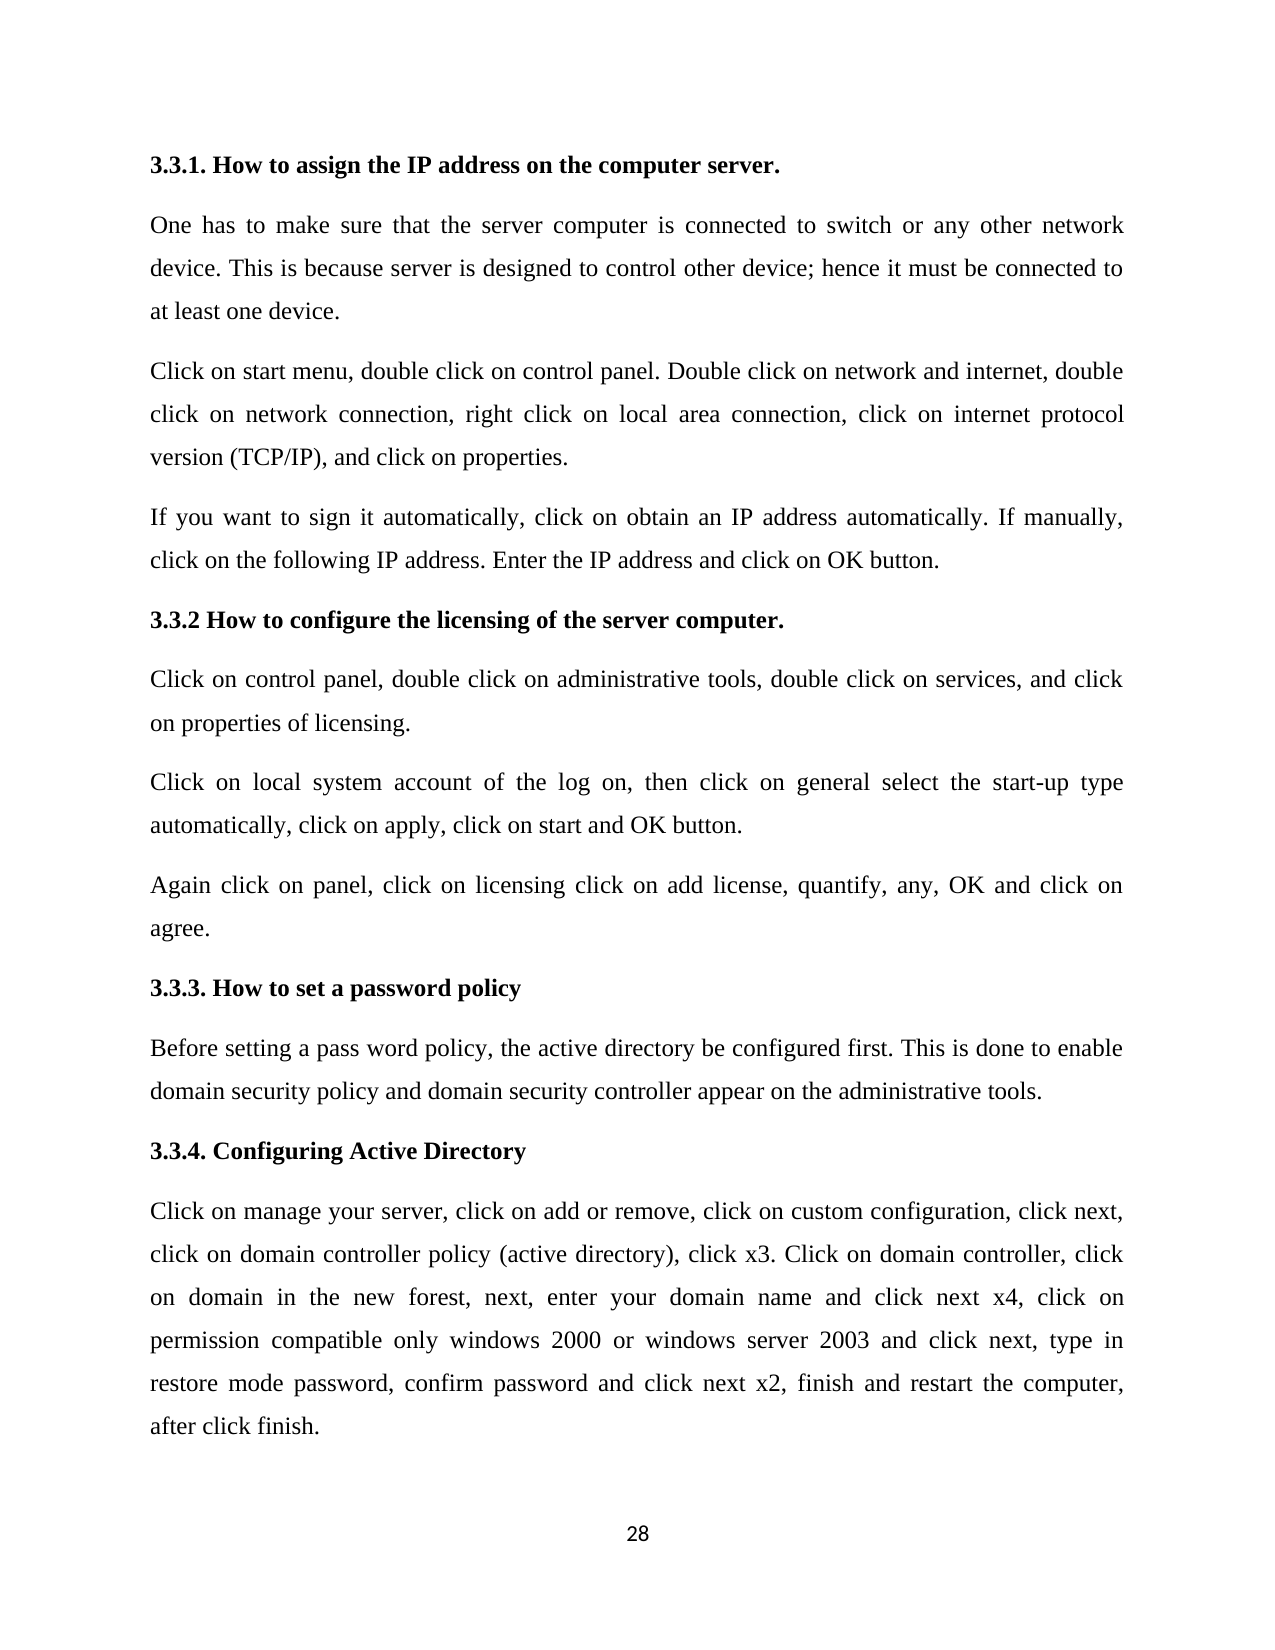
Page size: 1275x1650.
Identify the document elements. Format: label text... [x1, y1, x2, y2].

text Click on local system account of the log on, then click on general select the start-up type automatically, click on apply, click on start and OK button. [150, 767, 1125, 839]
text 3.3.3. How to set a password policy [150, 973, 1125, 1002]
text Again click on panel, click on licensing click on add license, quantify, any, OK and click on agree. [150, 870, 1125, 942]
text 3.3.4. Configuring Active Directory [150, 1136, 1125, 1165]
text If you want to sign it automatically, click on obtain an IP address automatically. If manually, click on the following IP address. Enter the IP address and click on OK button. [150, 502, 1125, 574]
text Click on start menu, double click on control panel. Double click on network and internet, double click on network connection, right click on local area connection, click on internet protocol version (TCP/IP), and click on properties. [150, 356, 1125, 471]
text One has to make sure that the server computer is connected to switch or any other network device. This is because server is designed to control other device; hence it must be connected to at least one device. [150, 210, 1125, 325]
text 3.3.1. How to assign the IP address on the computer server. [150, 150, 1125, 179]
text 3.3.2 How to configure the licensing of the server computer. [150, 605, 1125, 633]
text Click on manage your server, click on add or remove, click on custom configuration, click next, click on domain controller policy (active directory), click x3. Click on domain controller, click on domain in the new forest, next, enter your domain name and click next x4, click on permission compatible only windows 2000 or windows server 2003 and click next, type in restore mode password, confirm password and click next x2, finish and restart the computer, after click finish. [150, 1196, 1125, 1440]
text Before setting a pass word policy, the active directory be configured first. This is done to enable domain security policy and domain security controller appear on the administrative tools. [150, 1033, 1125, 1105]
text Click on control panel, double click on administrative tools, double click on services, and click on properties of licensing. [150, 664, 1125, 736]
